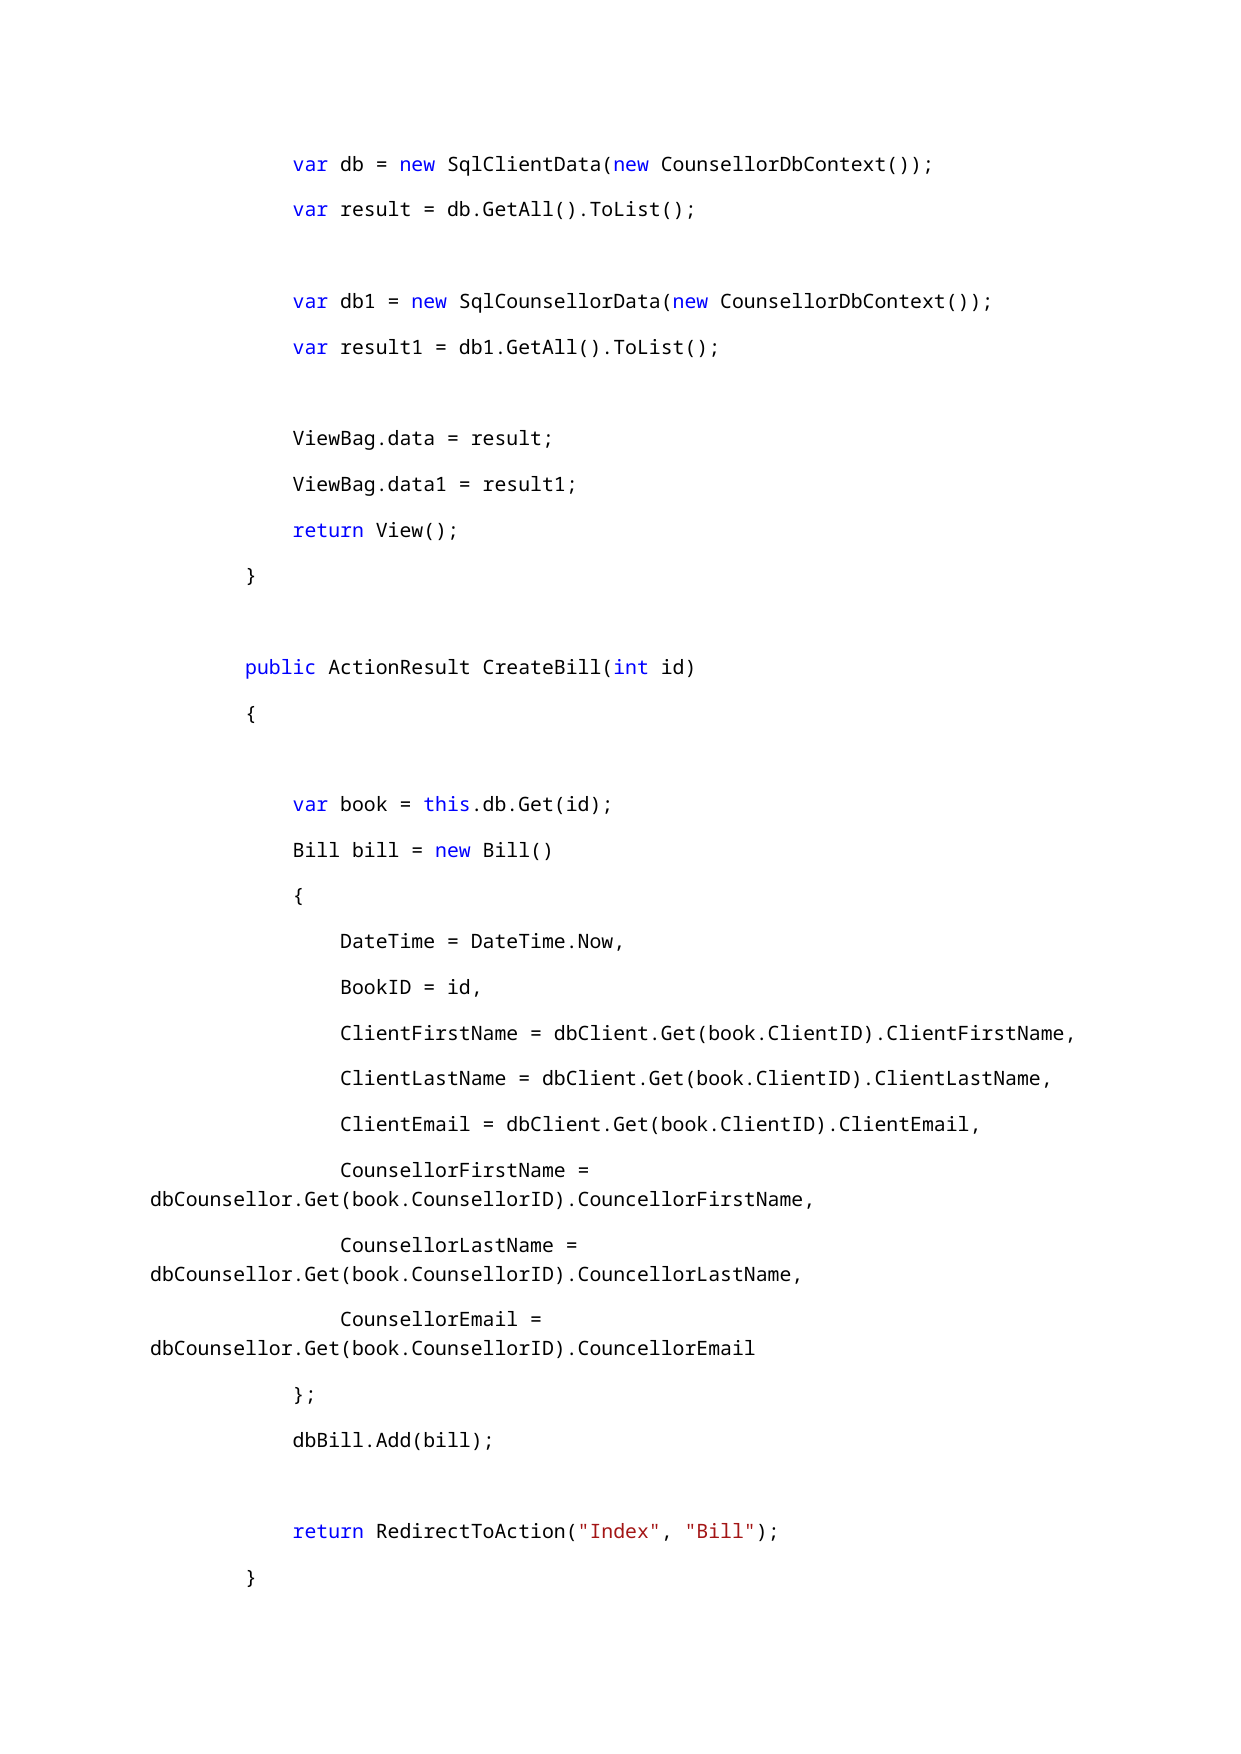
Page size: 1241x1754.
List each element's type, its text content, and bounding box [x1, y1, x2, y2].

text return RedirectToAction("Index", "Bill"); [150, 1518, 1090, 1544]
text ClientEmail = dbClient.Get(book.ClientID).ClientEmail, [150, 1110, 1090, 1137]
text var db = new SqlClientData(new CounsellorDbContext()); [150, 150, 1090, 177]
text } [150, 1563, 1090, 1590]
text ViewBag.data = result; [150, 424, 1090, 451]
text { [150, 882, 1090, 909]
text var result1 = db1.GetAll().ToList(); [150, 333, 1090, 360]
text BookID = id, [150, 973, 1090, 1000]
text dbBill.Add(bill); [150, 1426, 1090, 1453]
text ClientLastName = dbClient.Get(book.ClientID).ClientLastName, [150, 1064, 1090, 1092]
text ClientFirstName = dbClient.Get(book.ClientID).ClientFirstName, [150, 1019, 1090, 1046]
text ViewBag.data1 = result1; [150, 470, 1090, 497]
text var db1 = new SqlCounsellorData(new CounsellorDbContext()); [150, 287, 1090, 314]
text DateTime = DateTime.Now, [150, 927, 1090, 954]
text CounsellorFirstName = dbCounsellor.Get(book.CounsellorID).CouncellorFirstName, [150, 1156, 1090, 1212]
text }; [150, 1380, 1090, 1407]
text var result = db.GetAll().ToList(); [150, 196, 1090, 223]
text return View(); [150, 516, 1090, 543]
text CounsellorEmail = dbCounsellor.Get(book.CounsellorID).CouncellorEmail [150, 1306, 1090, 1362]
text var book = this.db.Get(id); [150, 790, 1090, 817]
text } [150, 562, 1090, 588]
text public ActionResult CreateBill(int id) [150, 653, 1090, 680]
text { [150, 699, 1090, 726]
text Bill bill = new Bill() [150, 836, 1090, 863]
text CounsellorLastName = dbCounsellor.Get(book.CounsellorID).CouncellorLastName, [150, 1231, 1090, 1287]
